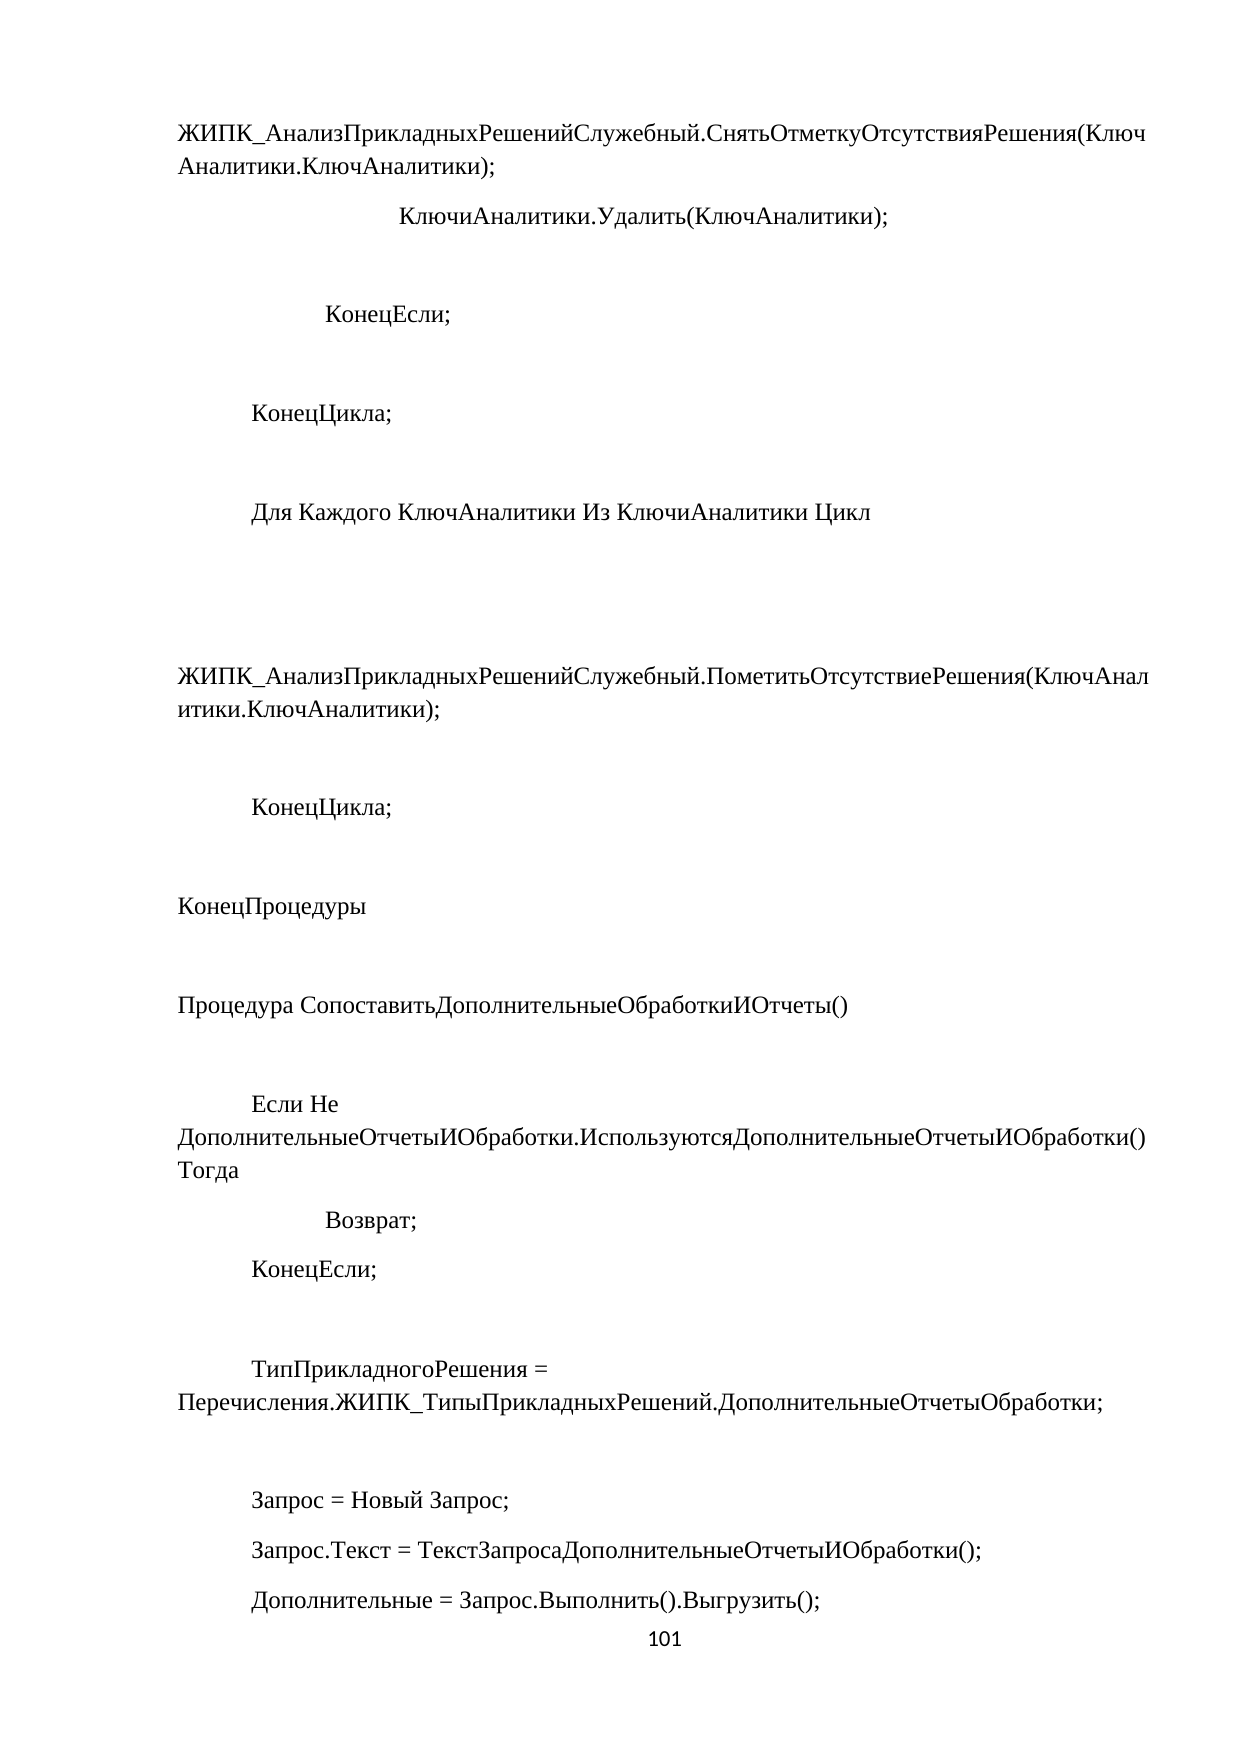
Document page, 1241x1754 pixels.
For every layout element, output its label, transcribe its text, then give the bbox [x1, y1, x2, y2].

text Для Каждого КлючАналитики Из КлючиАналитики Цикл [177, 497, 1152, 526]
text Дополнительные = Запрос.Выполнить().Выгрузить(); [177, 1585, 1152, 1614]
text Возврат; [177, 1205, 1152, 1233]
text КонецЦикла; [177, 792, 1152, 821]
text ТипПрикладногоРешения = Перечисления.ЖИПК_ТипыПрикладныхРешений.ДополнительныеОтчетыОбработки; [177, 1354, 1152, 1416]
text Если Не ДополнительныеОтчетыИОбработки.ИспользуютсяДополнительныеОтчетыИОбработки() Тогда [177, 1089, 1152, 1184]
text КонецЦикла; [177, 398, 1152, 427]
text Запрос.Текст = ТекстЗапросаДополнительныеОтчетыИОбработки(); [177, 1535, 1152, 1564]
text Процедура СопоставитьДополнительныеОбработкиИОтчеты() [177, 990, 1152, 1019]
text КонецПроцедуры [177, 891, 1152, 920]
text Запрос = Новый Запрос; [177, 1486, 1152, 1514]
text КонецЕсли; [177, 1254, 1152, 1283]
text КонецЕсли; [177, 299, 1152, 328]
text КлючиАналитики.Удалить(КлючАналитики); [177, 201, 1152, 229]
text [177, 118, 1152, 180]
text ЖИПК_АнализПрикладныхРешенийСлужебный.ПометитьОтсутствиеРешения(КлючАналитики.КлючАналитики); [177, 595, 1152, 722]
